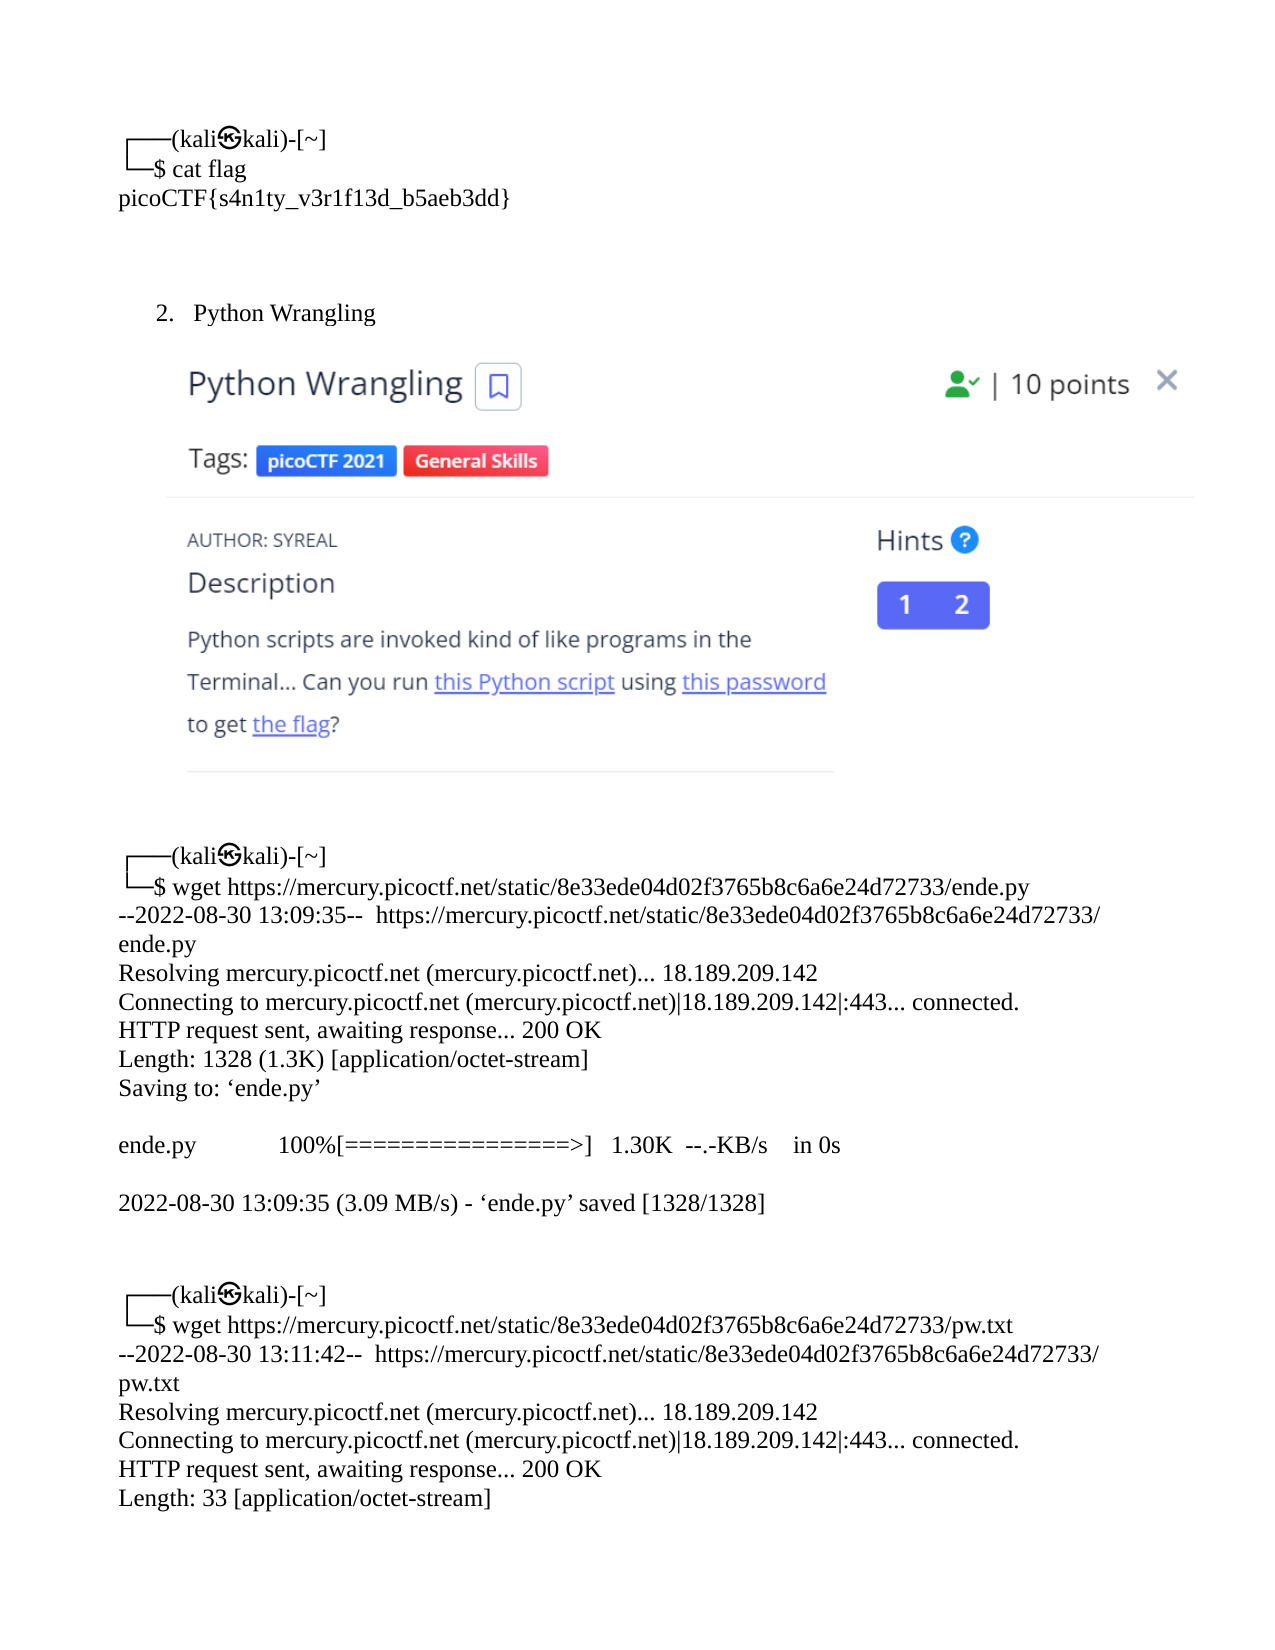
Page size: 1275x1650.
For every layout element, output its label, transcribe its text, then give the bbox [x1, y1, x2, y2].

text Length: 1328 (1.3K) [application/octet-stream] [118, 1044, 1157, 1073]
text └─$ wget https://mercury.picoctf.net/static/8e33ede04d02f3765b8c6a6e24d72733/ende.py [118, 872, 1157, 900]
text picoCTF{s4n1ty_v3r1f13d_b5aeb3dd} [118, 183, 1157, 212]
text Resolving mercury.picoctf.net (mercury.picoctf.net)... 18.189.209.142 [118, 958, 1157, 987]
text Resolving mercury.picoctf.net (mercury.picoctf.net)... 18.189.209.142 [118, 1397, 1157, 1425]
text ┌──(kali㉿kali)-[~] [118, 118, 1157, 154]
text ┌──(kali㉿kali)-[~] [118, 835, 1157, 872]
text 2022-08-30 13:09:35 (3.09 MB/s) - ‘ende.py’ saved [1328/1328] [118, 1188, 1157, 1217]
text --2022-08-30 13:09:35-- https://mercury.picoctf.net/static/8e33ede04d02f3765b8c6a6e24d72733/ende.py [118, 900, 1157, 958]
text HTTP request sent, awaiting response... 200 OK [118, 1015, 1157, 1044]
text ┌──(kali㉿kali)-[~] [118, 1274, 1157, 1310]
text └─$ cat flag [118, 154, 1157, 183]
picture [155, 326, 1195, 778]
text HTTP request sent, awaiting response... 200 OK [118, 1454, 1157, 1483]
text Length: 33 [application/octet-stream] [118, 1483, 1157, 1512]
text Saving to: ‘ende.py’ [118, 1073, 1157, 1102]
text ende.py 100%[================>] 1.30K --.-KB/s in 0s [118, 1130, 1157, 1159]
text --2022-08-30 13:11:42-- https://mercury.picoctf.net/static/8e33ede04d02f3765b8c6a6e24d72733/pw.txt [118, 1339, 1157, 1397]
text └─$ wget https://mercury.picoctf.net/static/8e33ede04d02f3765b8c6a6e24d72733/pw.txt [118, 1310, 1157, 1339]
list Python Wrangling [156, 298, 1157, 326]
text Connecting to mercury.picoctf.net (mercury.picoctf.net)|18.189.209.142|:443... connected. [118, 1425, 1157, 1454]
text Connecting to mercury.picoctf.net (mercury.picoctf.net)|18.189.209.142|:443... connected. [118, 987, 1157, 1015]
